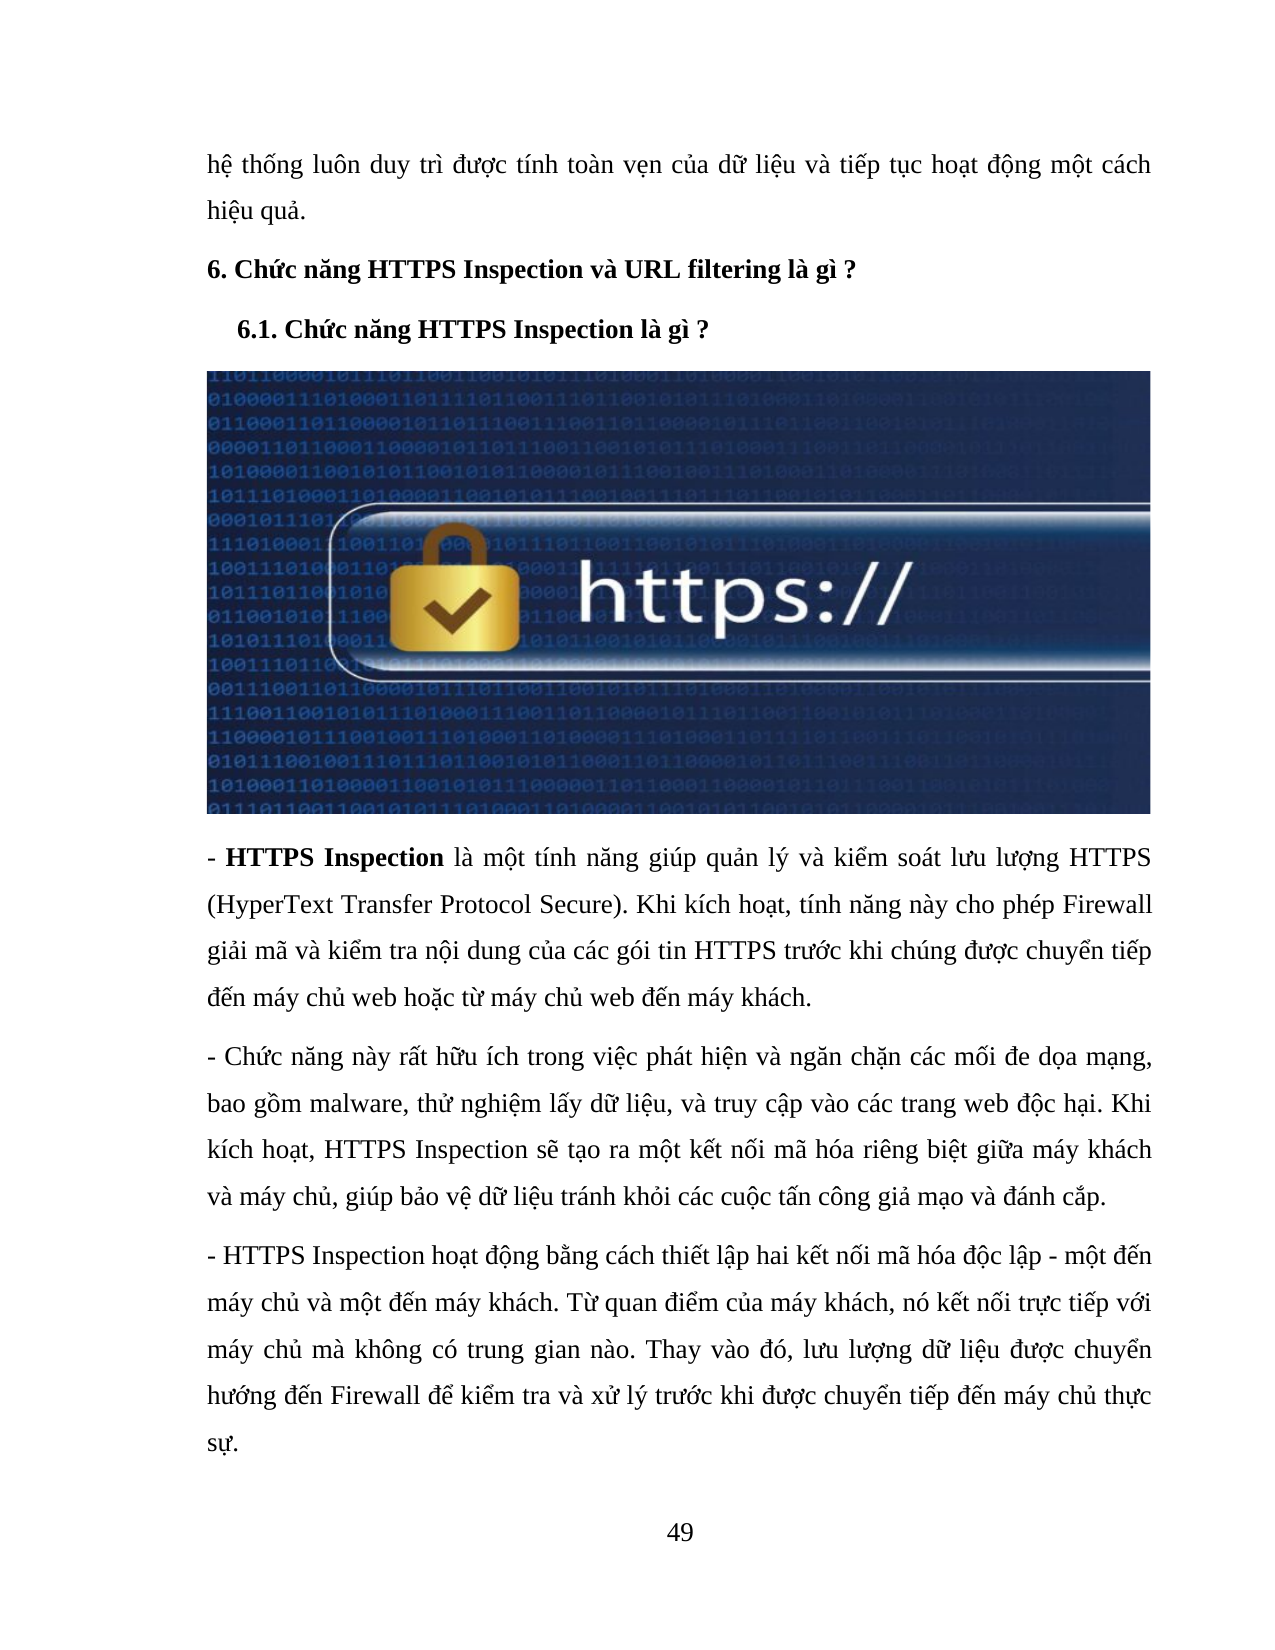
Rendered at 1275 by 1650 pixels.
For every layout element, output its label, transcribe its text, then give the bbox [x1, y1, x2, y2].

text Chức năng HTTPS Inspection và URL filtering là gì ? [207, 253, 1154, 285]
text Chức năng HTTPS Inspection là gì ? [237, 313, 1154, 344]
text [207, 148, 1154, 226]
text - HTTPS Inspection là một tính năng giúp quản lý và kiểm soát lưu lượng HTTPS (HyperText Transfer Protocol Secure). Khi kích hoạt, tính năng này cho phép Firewall giải mã và kiểm tra nội dung của các gói tin HTTPS trước khi chúng được chuyển tiếp đến máy chủ web hoặc từ máy chủ web đến máy khách. [207, 841, 1154, 1012]
text - HTTPS Inspection hoạt động bằng cách thiết lập hai kết nối mã hóa độc lập - một đến máy chủ và một đến máy khách. Từ quan điểm của máy khách, nó kết nối trực tiếp với máy chủ mà không có trung gian nào. Thay vào đó, lưu lượng dữ liệu được chuyển hướng đến Firewall để kiểm tra và xử lý trước khi được chuyển tiếp đến máy chủ thực sự. [207, 1239, 1154, 1457]
text - Chức năng này rất hữu ích trong việc phát hiện và ngăn chặn các mối đe dọa mạng, bao gồm malware, thử nghiệm lấy dữ liệu, và truy cập vào các trang web độc hại. Khi kích hoạt, HTTPS Inspection sẽ tạo ra một kết nối mã hóa riêng biệt giữa máy khách và máy chủ, giúp bảo vệ dữ liệu tránh khỏi các cuộc tấn công giả mạo và đánh cắp. [207, 1040, 1154, 1211]
picture [206, 371, 1151, 814]
